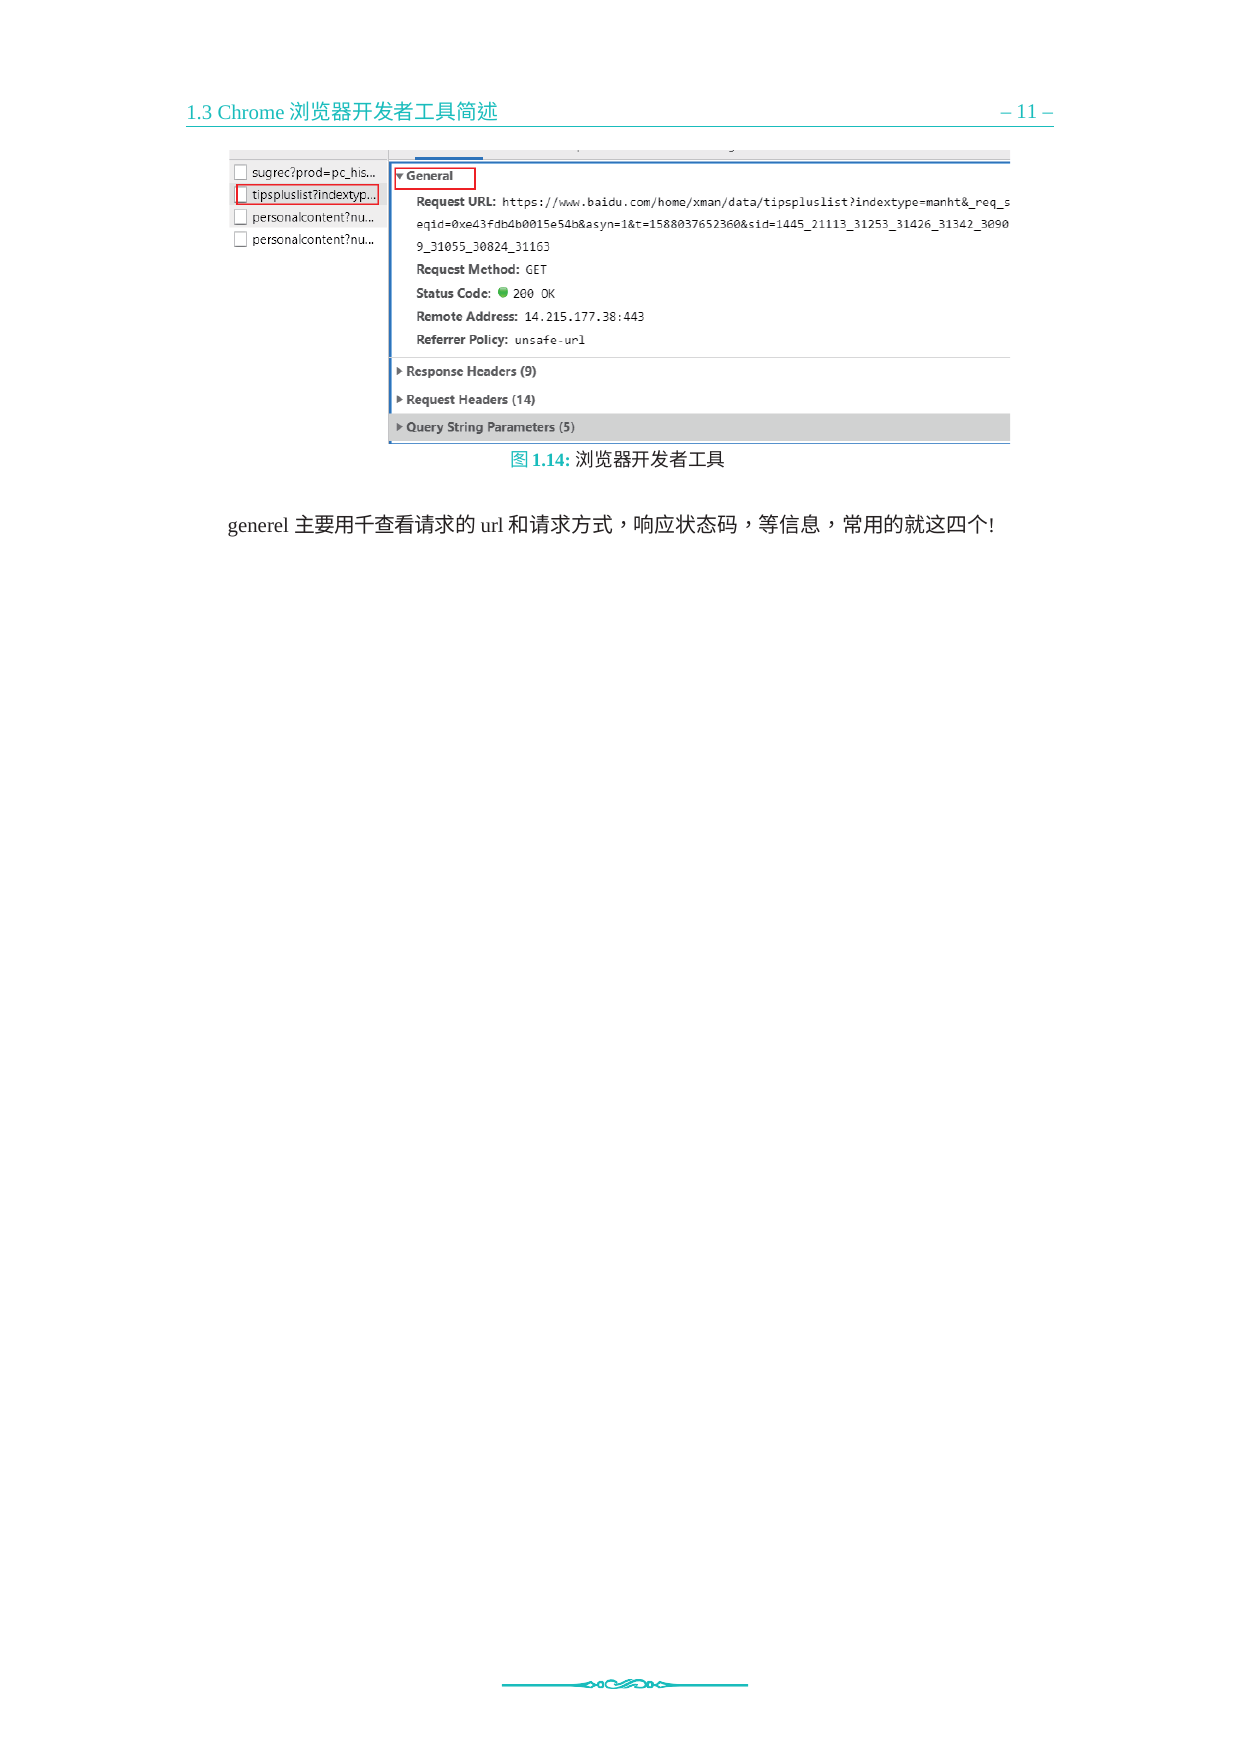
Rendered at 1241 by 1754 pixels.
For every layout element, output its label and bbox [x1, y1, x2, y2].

picture [501, 1679, 749, 1689]
picture [229, 150, 1011, 444]
